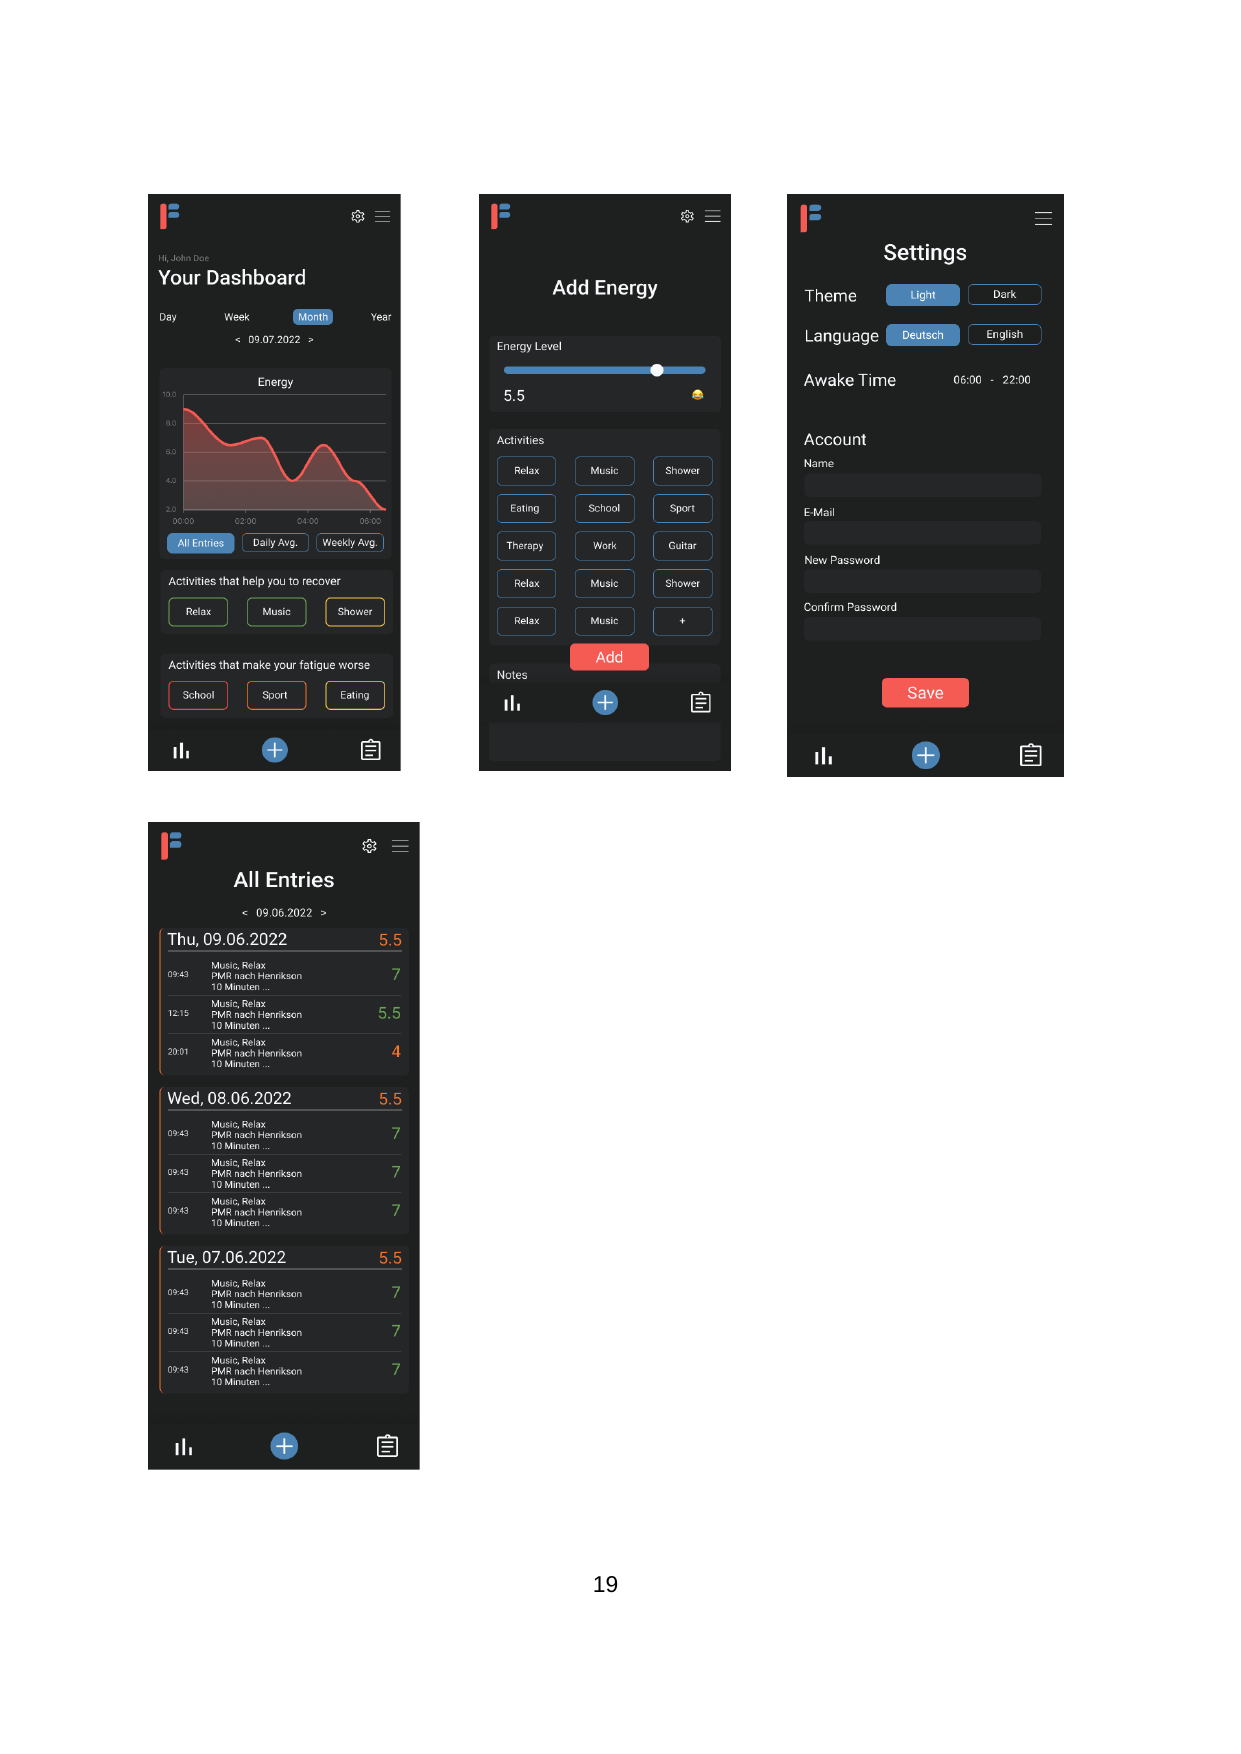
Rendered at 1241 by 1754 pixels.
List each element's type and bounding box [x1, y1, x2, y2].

picture [787, 194, 1064, 777]
picture [148, 194, 401, 771]
picture [148, 822, 420, 1469]
picture [479, 194, 731, 771]
